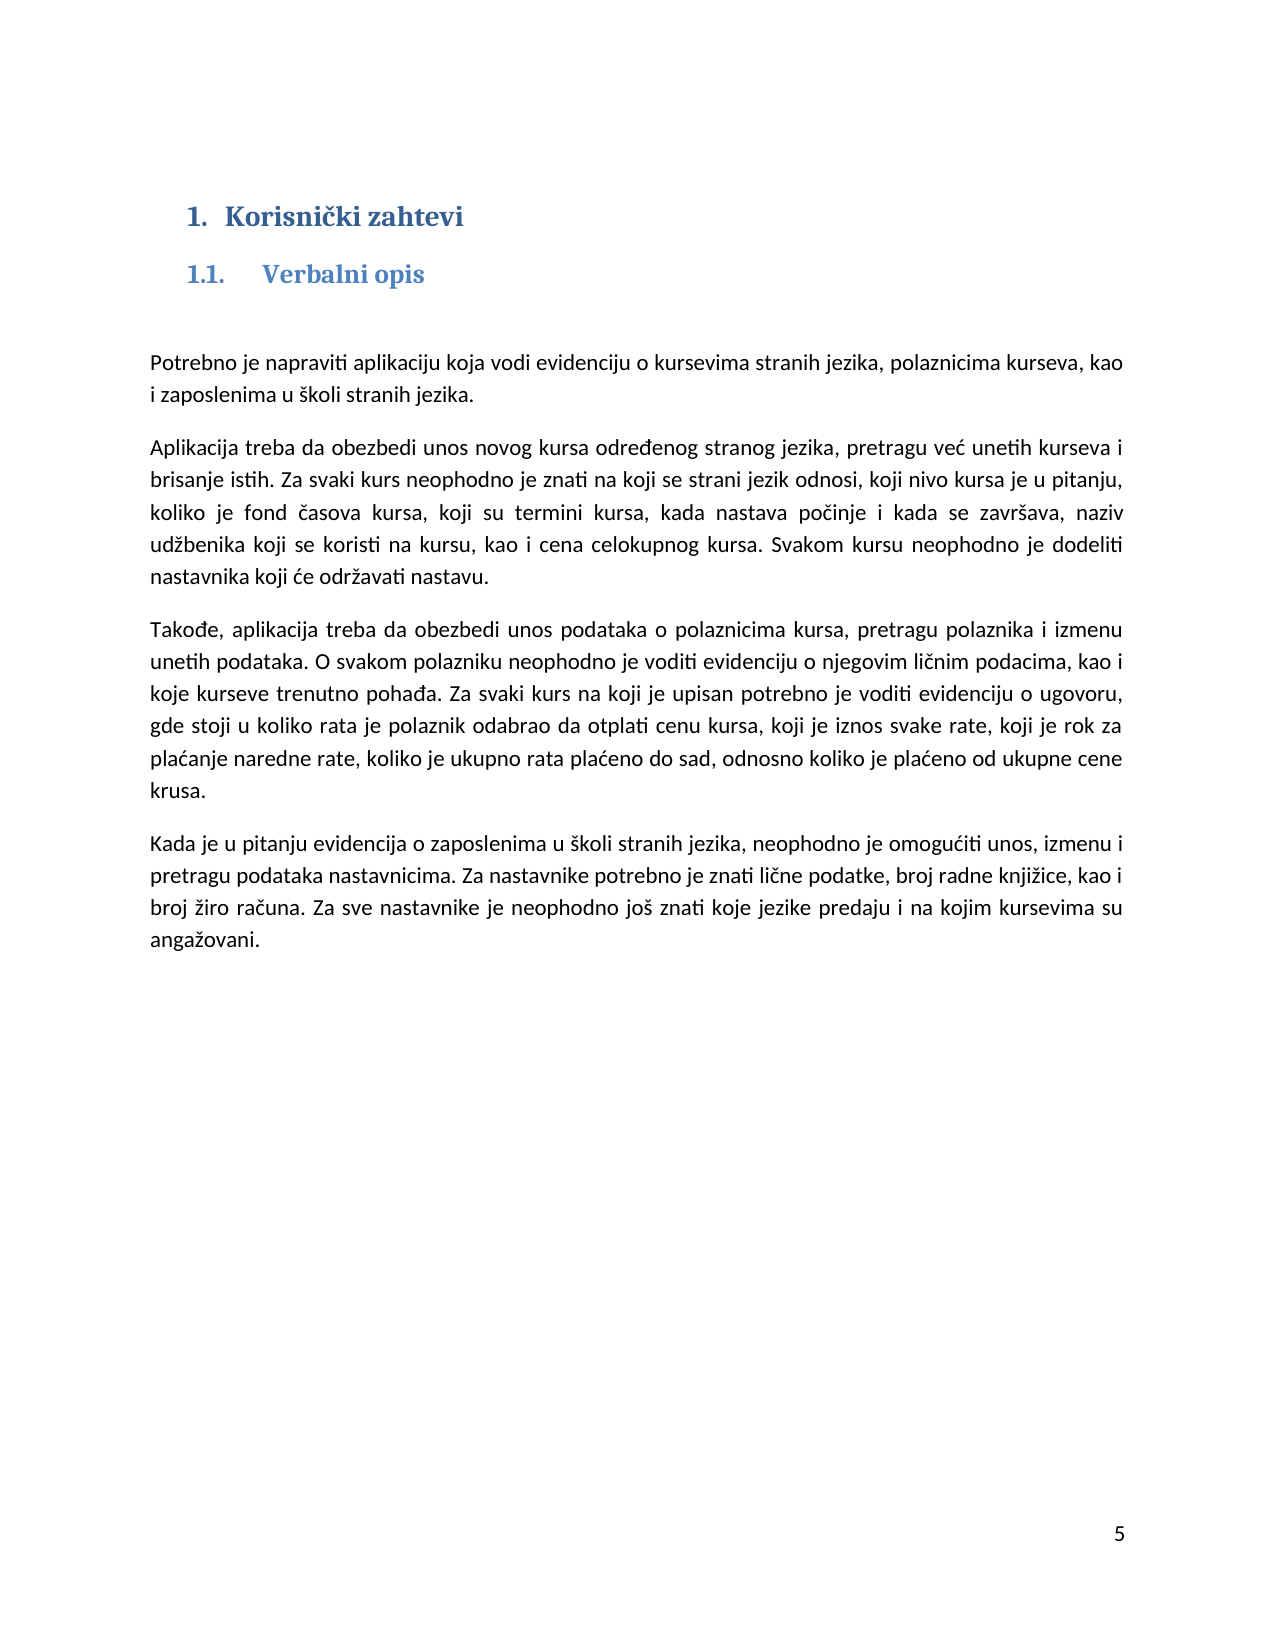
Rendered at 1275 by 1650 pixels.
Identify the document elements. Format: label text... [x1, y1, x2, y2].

text Takođe, aplikacija treba da obezbedi unos podataka o polaznicima kursa, pretragu polaznika i izmenu unetih podataka. O svakom polazniku neophodno je voditi evidenciju o njegovim ličnim podacima, kao i koje kurseve trenutno pohađa. Za svaki kurs na koji je upisan potrebno je voditi evidenciju o ugovoru, gde stoji u koliko rata je polaznik odabrao da otplati cenu kursa, koji je iznos svake rate, koji je rok za plaćanje naredne rate, koliko je ukupno rata plaćeno do sad, odnosno koliko je plaćeno od ukupne cene krusa. [150, 615, 1125, 804]
text Potrebno je napraviti aplikaciju koja vodi evidenciju o kursevima stranih jezika, polaznicima kurseva, kao i zaposlenima u školi stranih jezika. [150, 348, 1125, 408]
subtitle Korisnički zahtevi [187, 200, 1125, 233]
subtitle Verbalni opis [187, 259, 1125, 291]
text Kada je u pitanju evidencija o zaposlenima u školi stranih jezika, neophodno je omogućiti unos, izmenu i pretragu podataka nastavnicima. Za nastavnike potrebno je znati lične podatke, broj radne knjižice, kao i broj žiro računa. Za sve nastavnike je neophodno još znati koje jezike predaju i na kojim kursevima su angažovani. [150, 829, 1125, 954]
text Aplikacija treba da obezbedi unos novog kursa određenog stranog jezika, pretragu već unetih kurseva i brisanje istih. Za svaki kurs neophodno je znati na koji se strani jezik odnosi, koji nivo kursa je u pitanju, koliko je fond časova kursa, koji su termini kursa, kada nastava počinje i kada se završava, naziv udžbenika koji se koristi na kursu, kao i cena celokupnog kursa. Svakom kursu neophodno je dodeliti nastavnika koji će održavati nastavu. [150, 433, 1125, 590]
